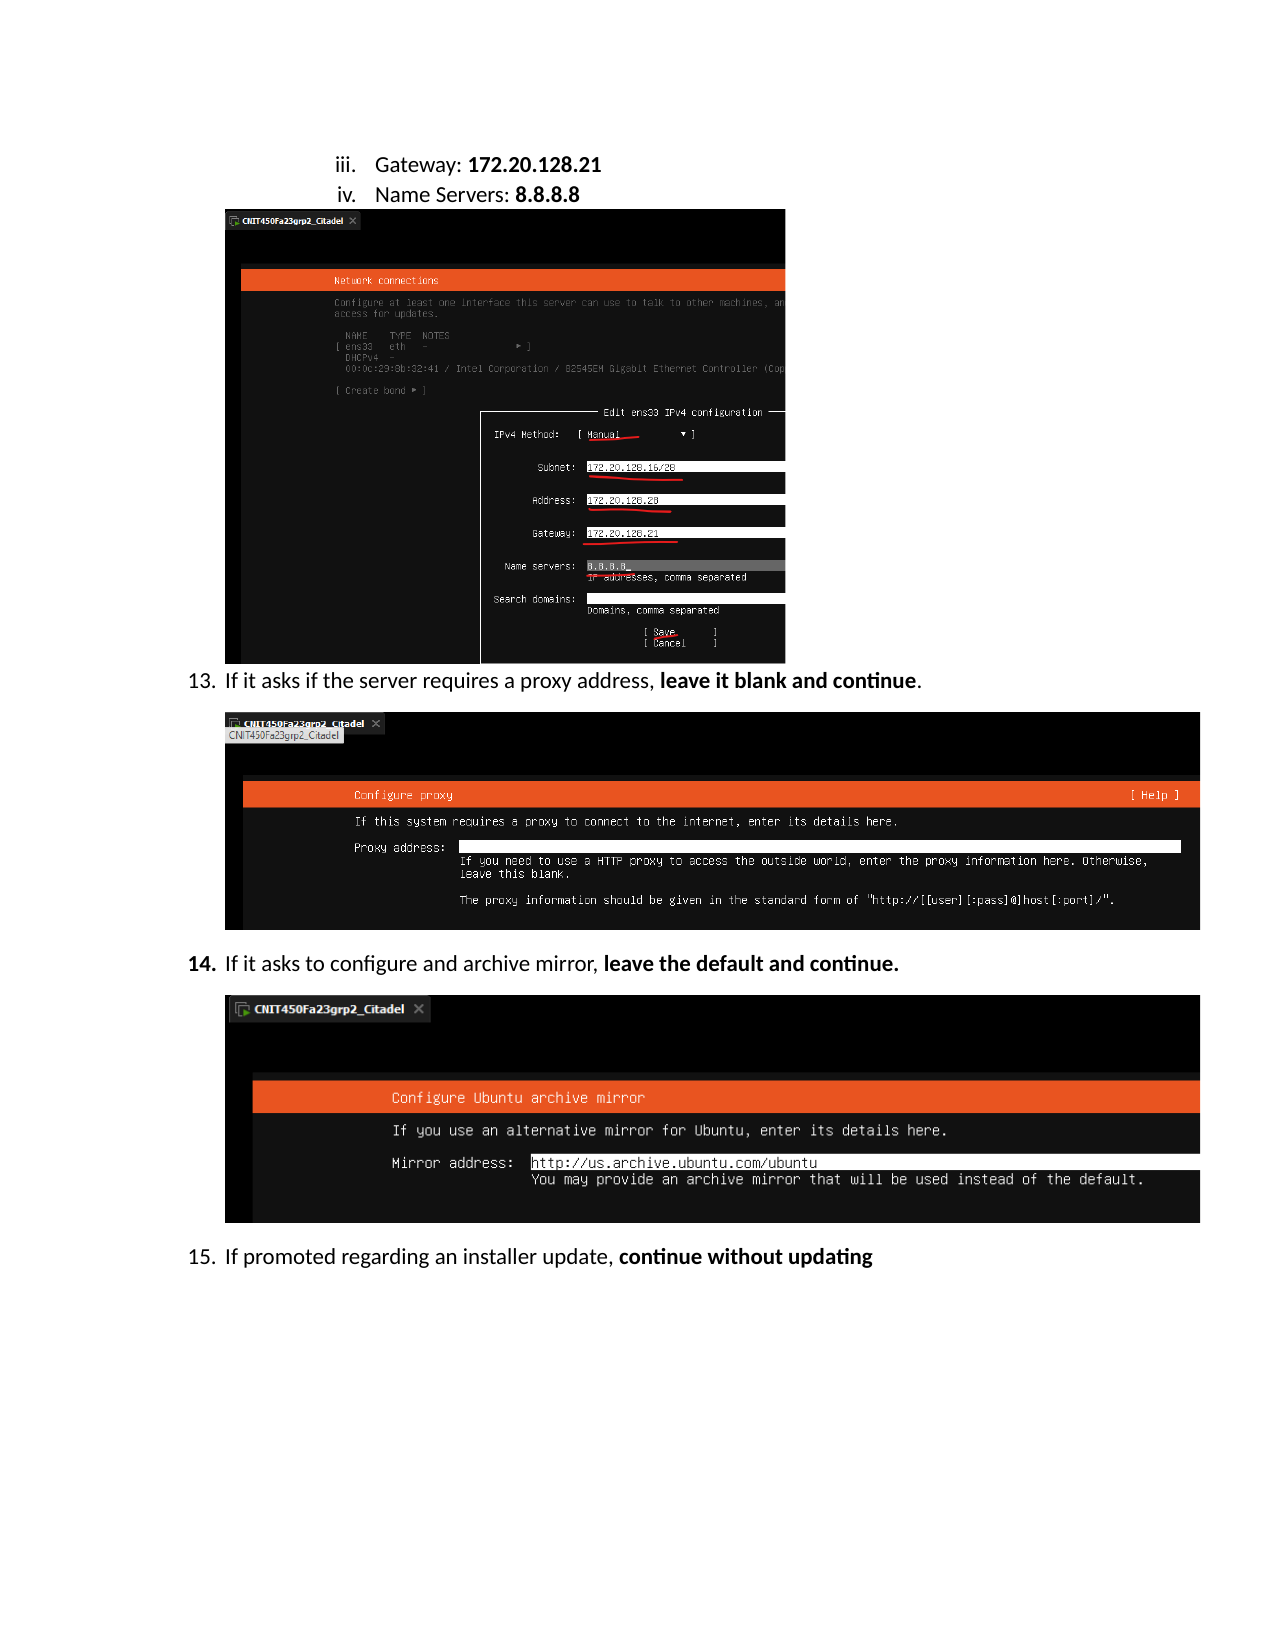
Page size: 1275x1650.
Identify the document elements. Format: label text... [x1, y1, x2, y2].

list If it asks to configure and archive mirror, leave the default and continue. [187, 949, 1125, 977]
list Name Servers: 8.8.8.8 [356, 180, 1125, 208]
picture [225, 209, 786, 664]
picture [225, 712, 1200, 930]
list If it asks if the server requires a proxy address, leave it blank and continue. [187, 666, 1125, 694]
list Gateway: 172.20.128.21 [356, 150, 1125, 178]
picture [225, 995, 1200, 1223]
list If promoted regarding an installer update, continue without updating [187, 1242, 1125, 1270]
